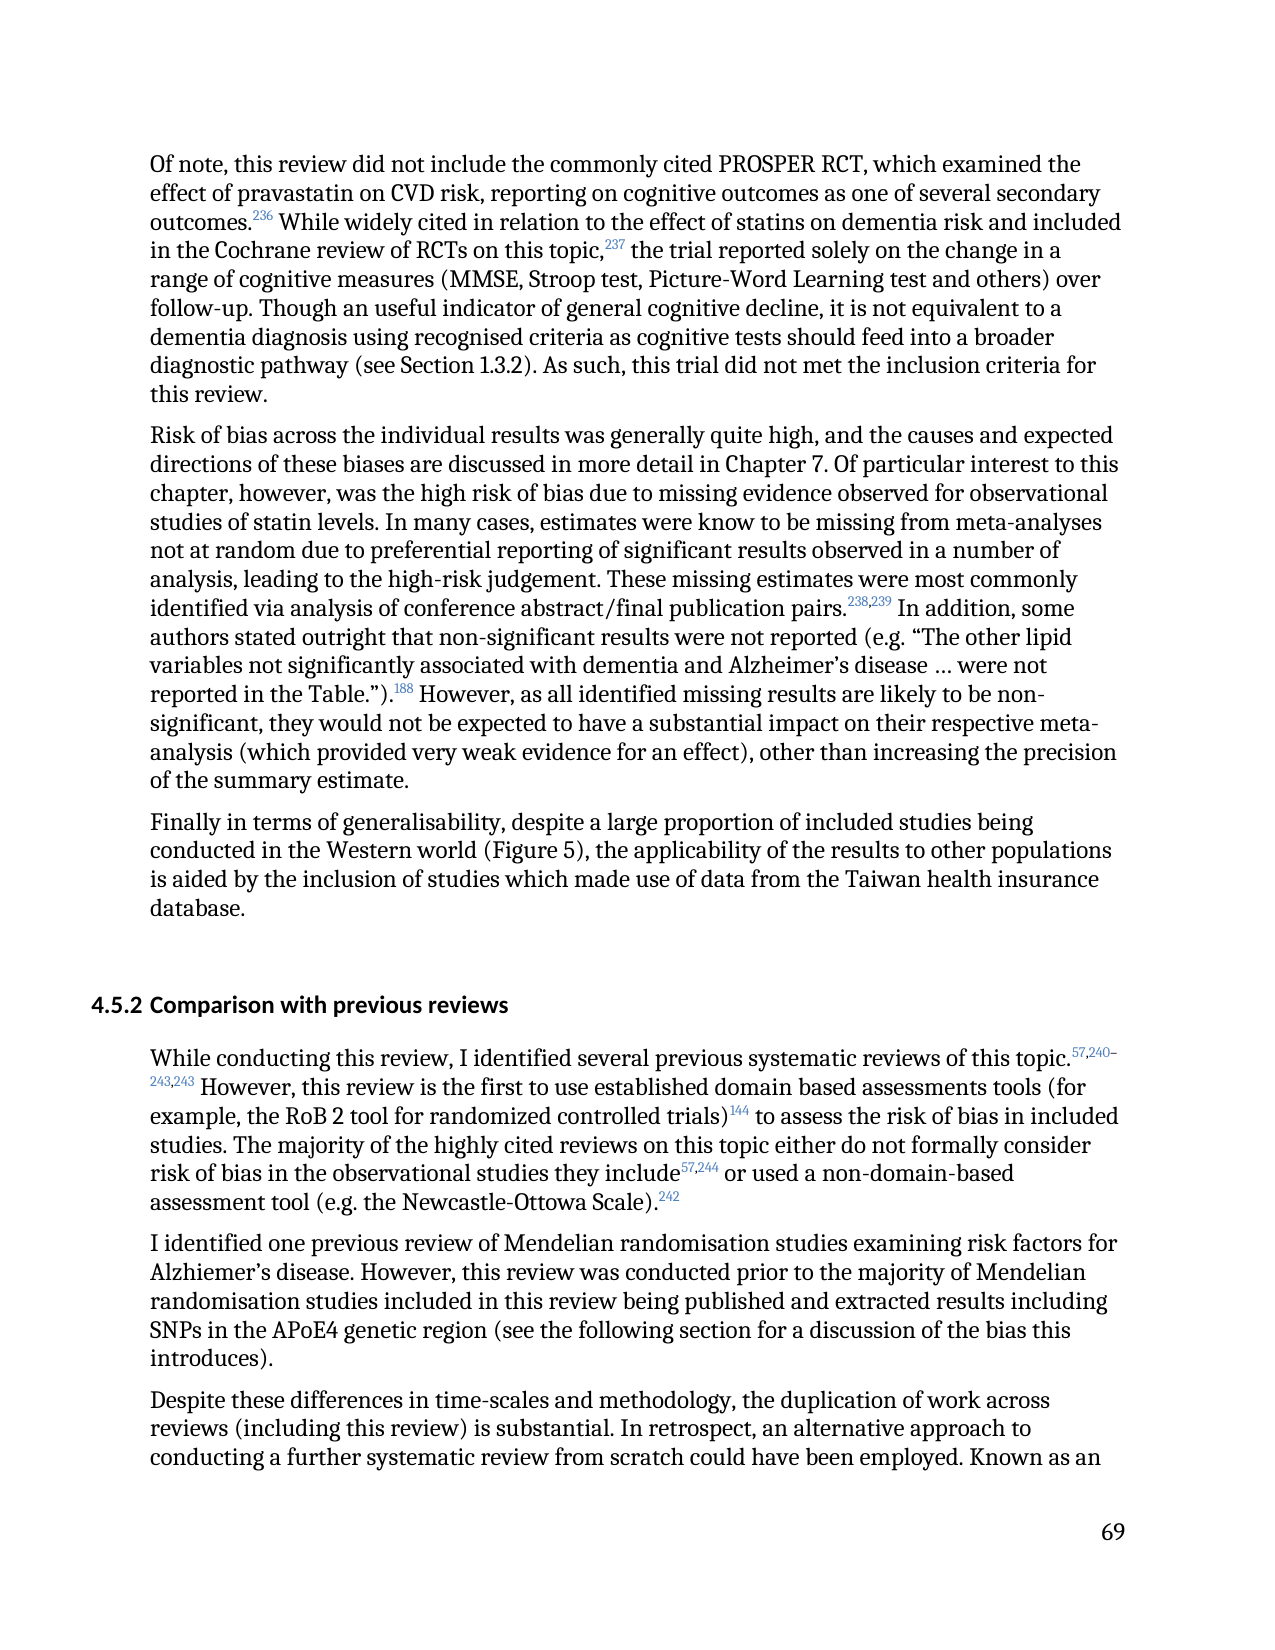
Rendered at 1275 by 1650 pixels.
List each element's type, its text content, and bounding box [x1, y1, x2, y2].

text Finally in terms of generalisability, despite a large proportion of included studies being conducted in the Western world (Figure 5), the applicability of the results to other populations is aided by the inclusion of studies which made use of data from the Taiwan health insurance database. [150, 807, 1125, 922]
text Risk of bias across the individual results was generally quite high, and the causes and expected directions of these biases are discussed in more detail in Chapter 7. Of particular interest to this chapter, however, was the high risk of bias due to missing evidence observed for observational studies of statin levels. In many cases, estimates were know to be missing from meta-analyses not at random due to preferential reporting of significant results observed in a number of analysis, leading to the high-risk judgement. These missing estimates were most commonly identified via analysis of conference abstract/final publication pairs.238,239 In addition, some authors stated outright that non-significant results were not reported (e.g. “The other lipid variables not significantly associated with dementia and Alzheimer’s disease … were not reported in the Table.”).188 However, as all identified missing results are likely to be non-significant, they would not be expected to have a substantial impact on their respective meta-analysis (which provided very weak evidence for an effect), other than increasing the precision of the summary estimate. [150, 421, 1125, 795]
subtitle Comparison with previous reviews [91, 989, 1125, 1019]
text While conducting this review, I identified several previous systematic reviews of this topic.57,240–243,243 However, this review is the first to use established domain based assessments tools (for example, the RoB 2 tool for randomized controlled trials)144 to assess the risk of bias in included studies. The majority of the highly cited reviews on this topic either do not formally consider risk of bias in the observational studies they include57,244 or used a non-domain-based assessment tool (e.g. the Newcastle-Ottowa Scale).242 [150, 1044, 1125, 1217]
text I identified one previous review of Mendelian randomisation studies examining risk factors for Alzhiemer’s disease. However, this review was conducted prior to the majority of Mendelian randomisation studies included in this review being published and extracted results including SNPs in the APoE4 genetic region (see the following section for a discussion of the bias this introduces). [150, 1229, 1125, 1373]
text Of note, this review did not include the commonly cited PROSPER RCT, which examined the effect of pravastatin on CVD risk, reporting on cognitive outcomes as one of several secondary outcomes.236 While widely cited in relation to the effect of statins on dementia risk and included in the Cochrane review of RCTs on this topic,237 the trial reported solely on the change in a range of cognitive measures (MMSE, Stroop test, Picture-Word Learning test and others) over follow-up. Though an useful indicator of general cognitive decline, it is not equivalent to a dementia diagnosis using recognised criteria as cognitive tests should feed into a broader diagnostic pathway (see Section 1.3.2). As such, this trial did not met the inclusion criteria for this review. [150, 150, 1125, 409]
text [150, 1386, 1125, 1472]
